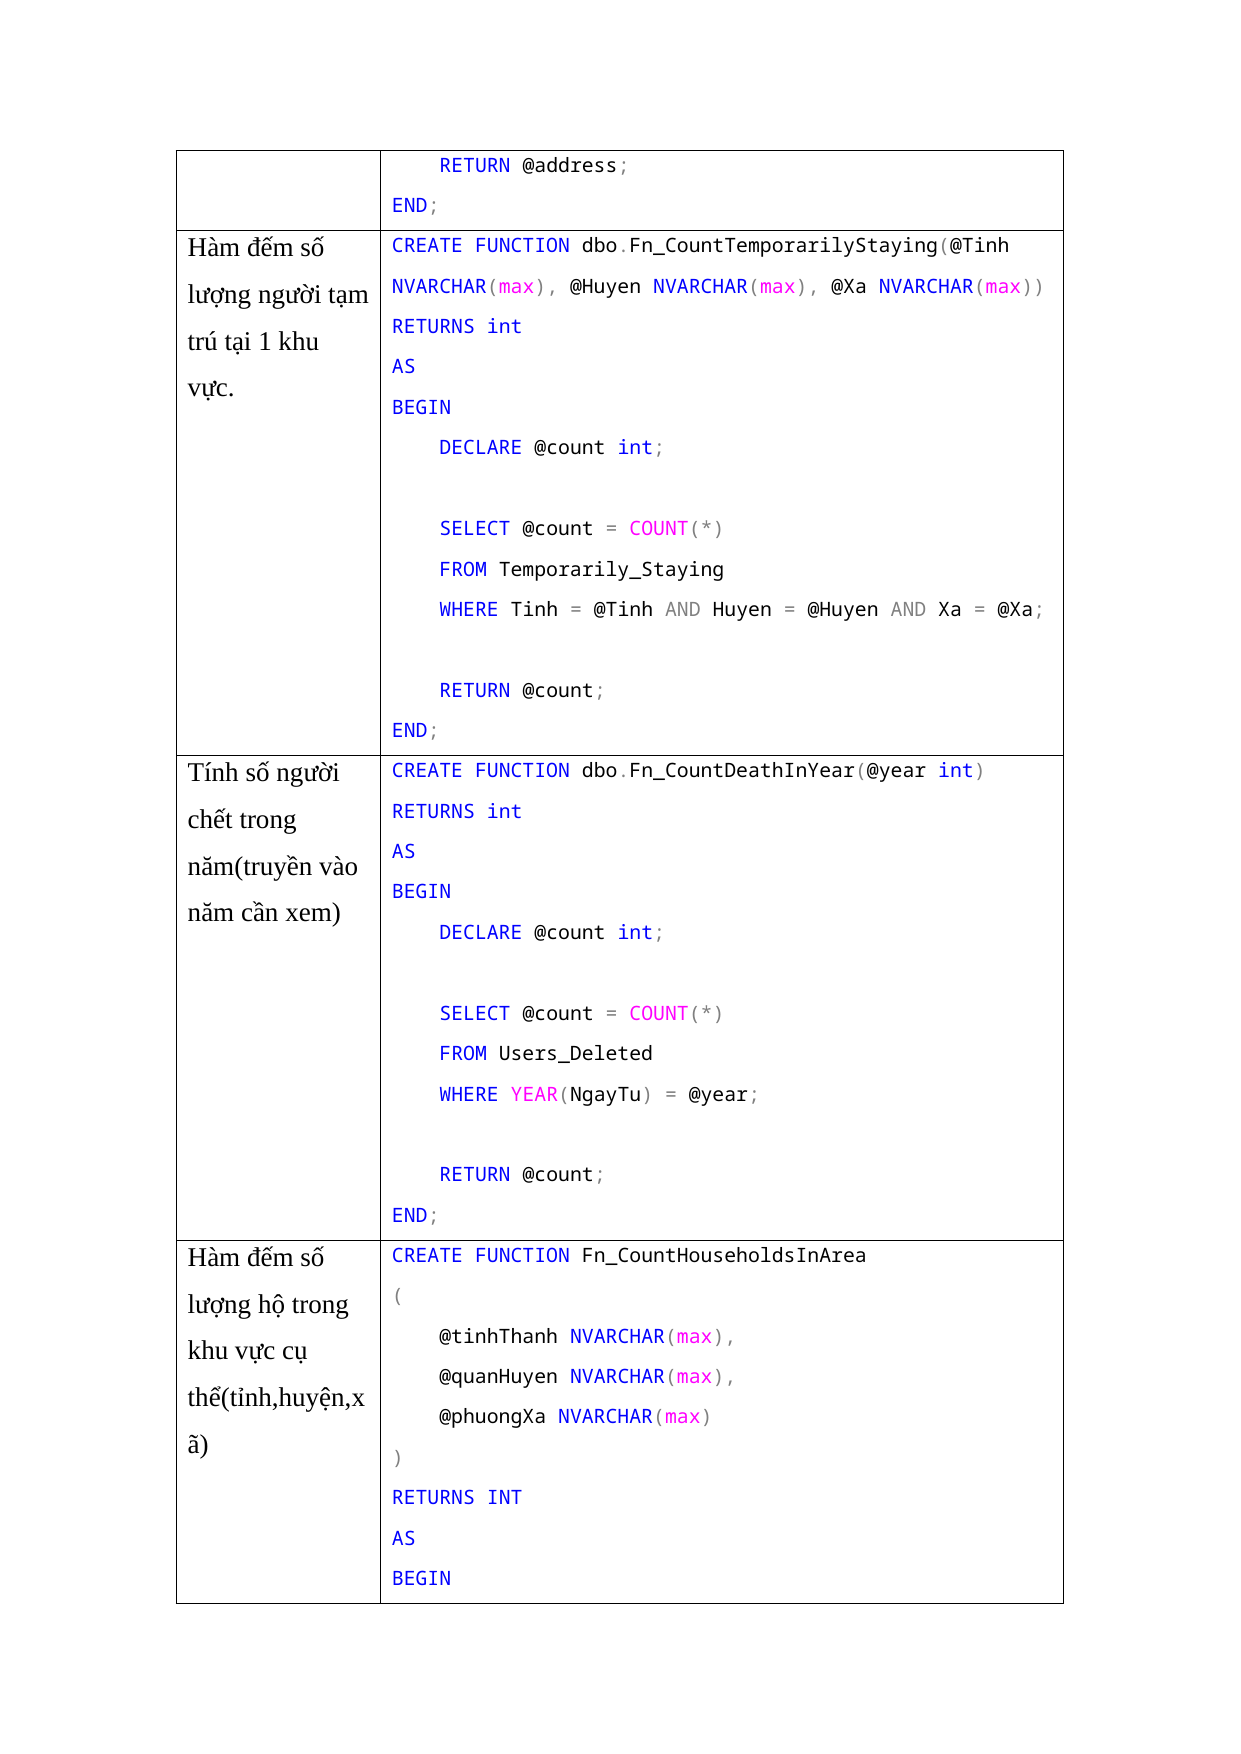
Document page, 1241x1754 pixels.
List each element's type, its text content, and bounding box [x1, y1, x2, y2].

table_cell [381, 151, 1063, 230]
table_cell CREATE FUNCTION dbo.Fn_CountTemporarilyStaying(@Tinh NVARCHAR(max), @Huyen NVARCHAR(max), @Xa NVARCHAR(max)) RETURNS int AS BEGIN DECLARE @count int; SELECT @count = COUNT(*) FROM Temporarily_Staying WHERE Tinh = @Tinh AND Huyen = @Huyen AND Xa = @Xa; RETURN @count; END; [381, 231, 1063, 755]
table_cell Hàm đếm số lượng người tạm trú tại 1 khu vực. [177, 231, 380, 755]
table_cell CREATE FUNCTION dbo.Fn_CountDeathInYear(@year int) RETURNS int AS BEGIN DECLARE @count int; SELECT @count = COUNT(*) FROM Users_Deleted WHERE YEAR(NgayTu) = @year; RETURN @count; END; [381, 756, 1063, 1240]
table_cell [381, 1241, 1063, 1603]
table_cell Tính số người chết trong năm(truyền vào năm cần xem) [177, 756, 380, 1240]
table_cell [177, 1241, 380, 1603]
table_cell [177, 151, 380, 230]
